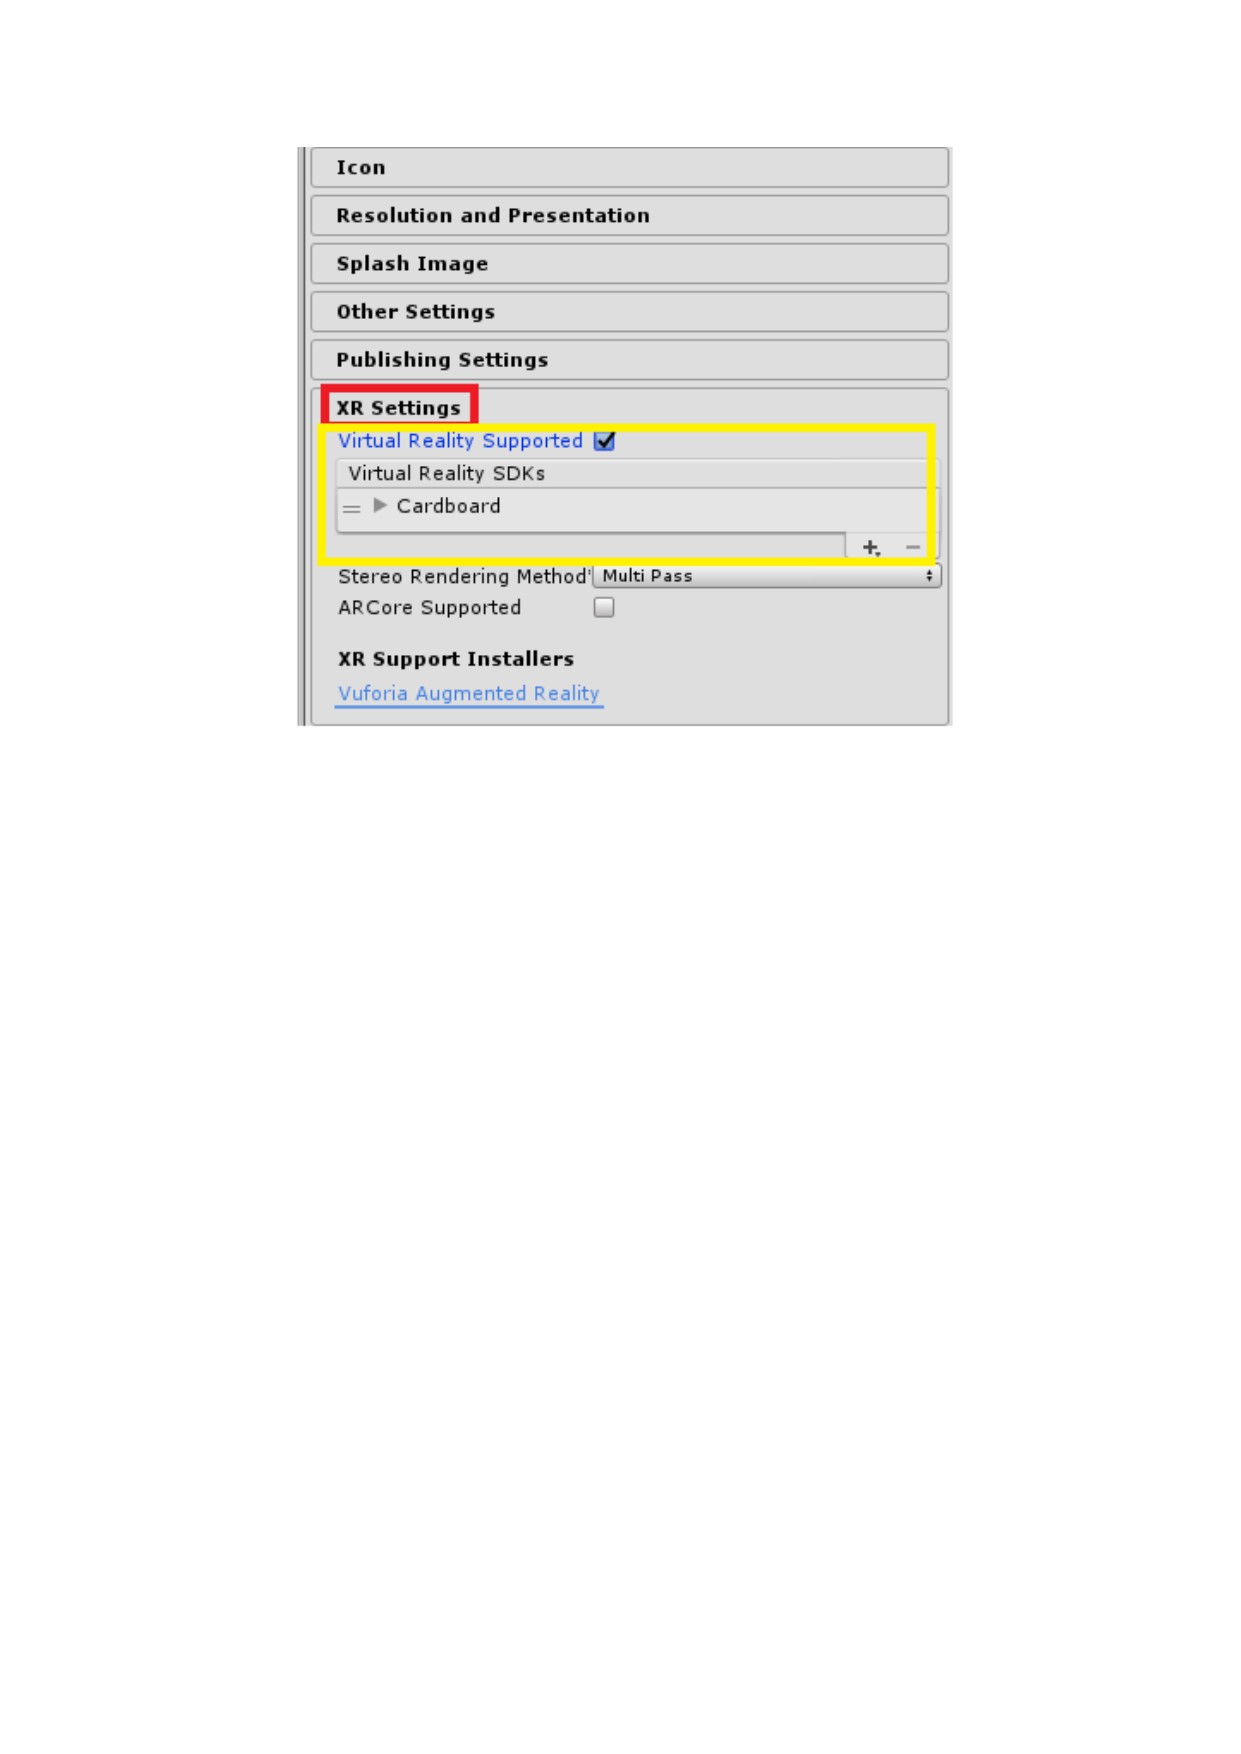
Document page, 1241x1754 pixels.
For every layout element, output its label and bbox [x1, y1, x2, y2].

picture [297, 147, 953, 728]
